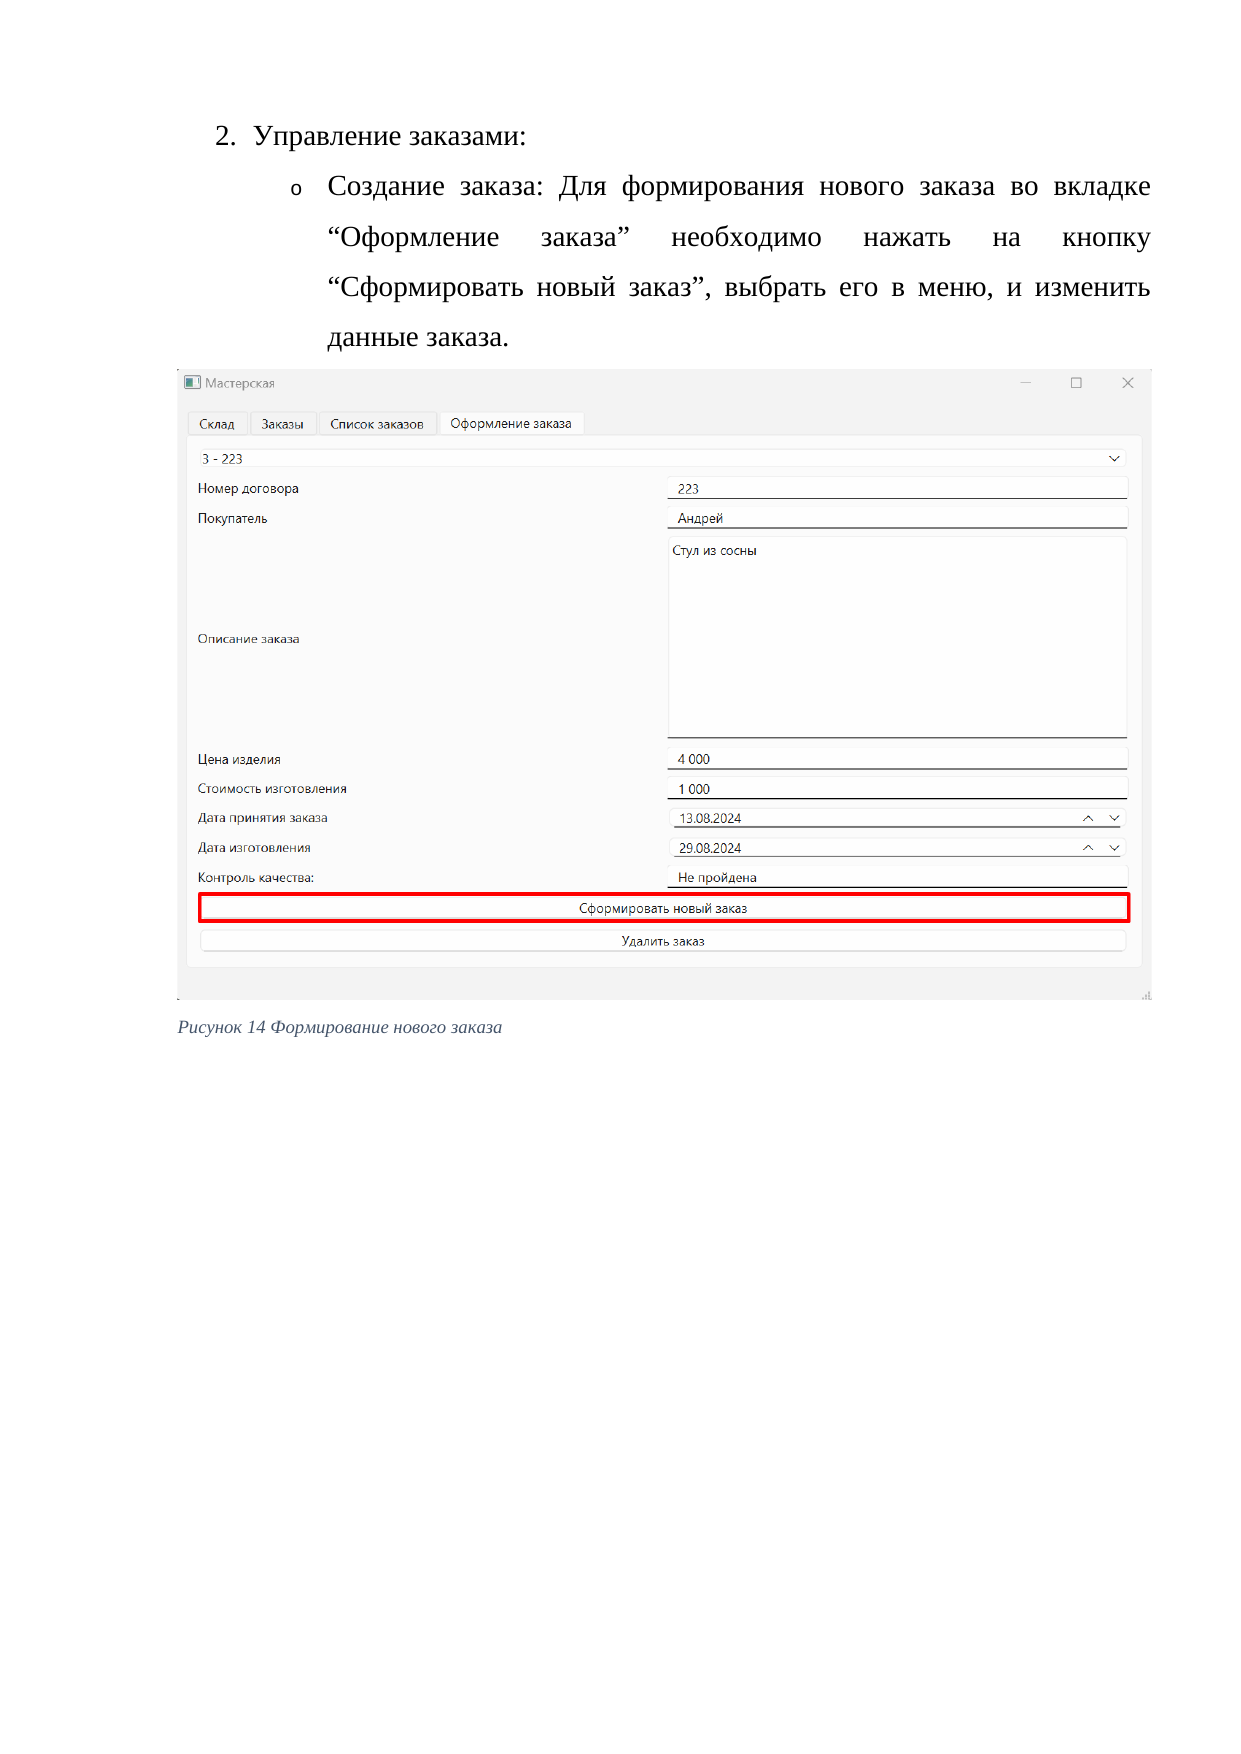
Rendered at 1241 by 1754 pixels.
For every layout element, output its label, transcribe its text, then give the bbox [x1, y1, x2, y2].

list Создание заказа: Для формирования нового заказа во вкладке “Оформление заказа” необходимо нажать на кнопку “Сформировать новый заказ”, выбрать его в меню, и изменить данные заказа. [290, 168, 1152, 353]
list Управление заказами: [215, 118, 1152, 152]
picture [177, 369, 1152, 1000]
